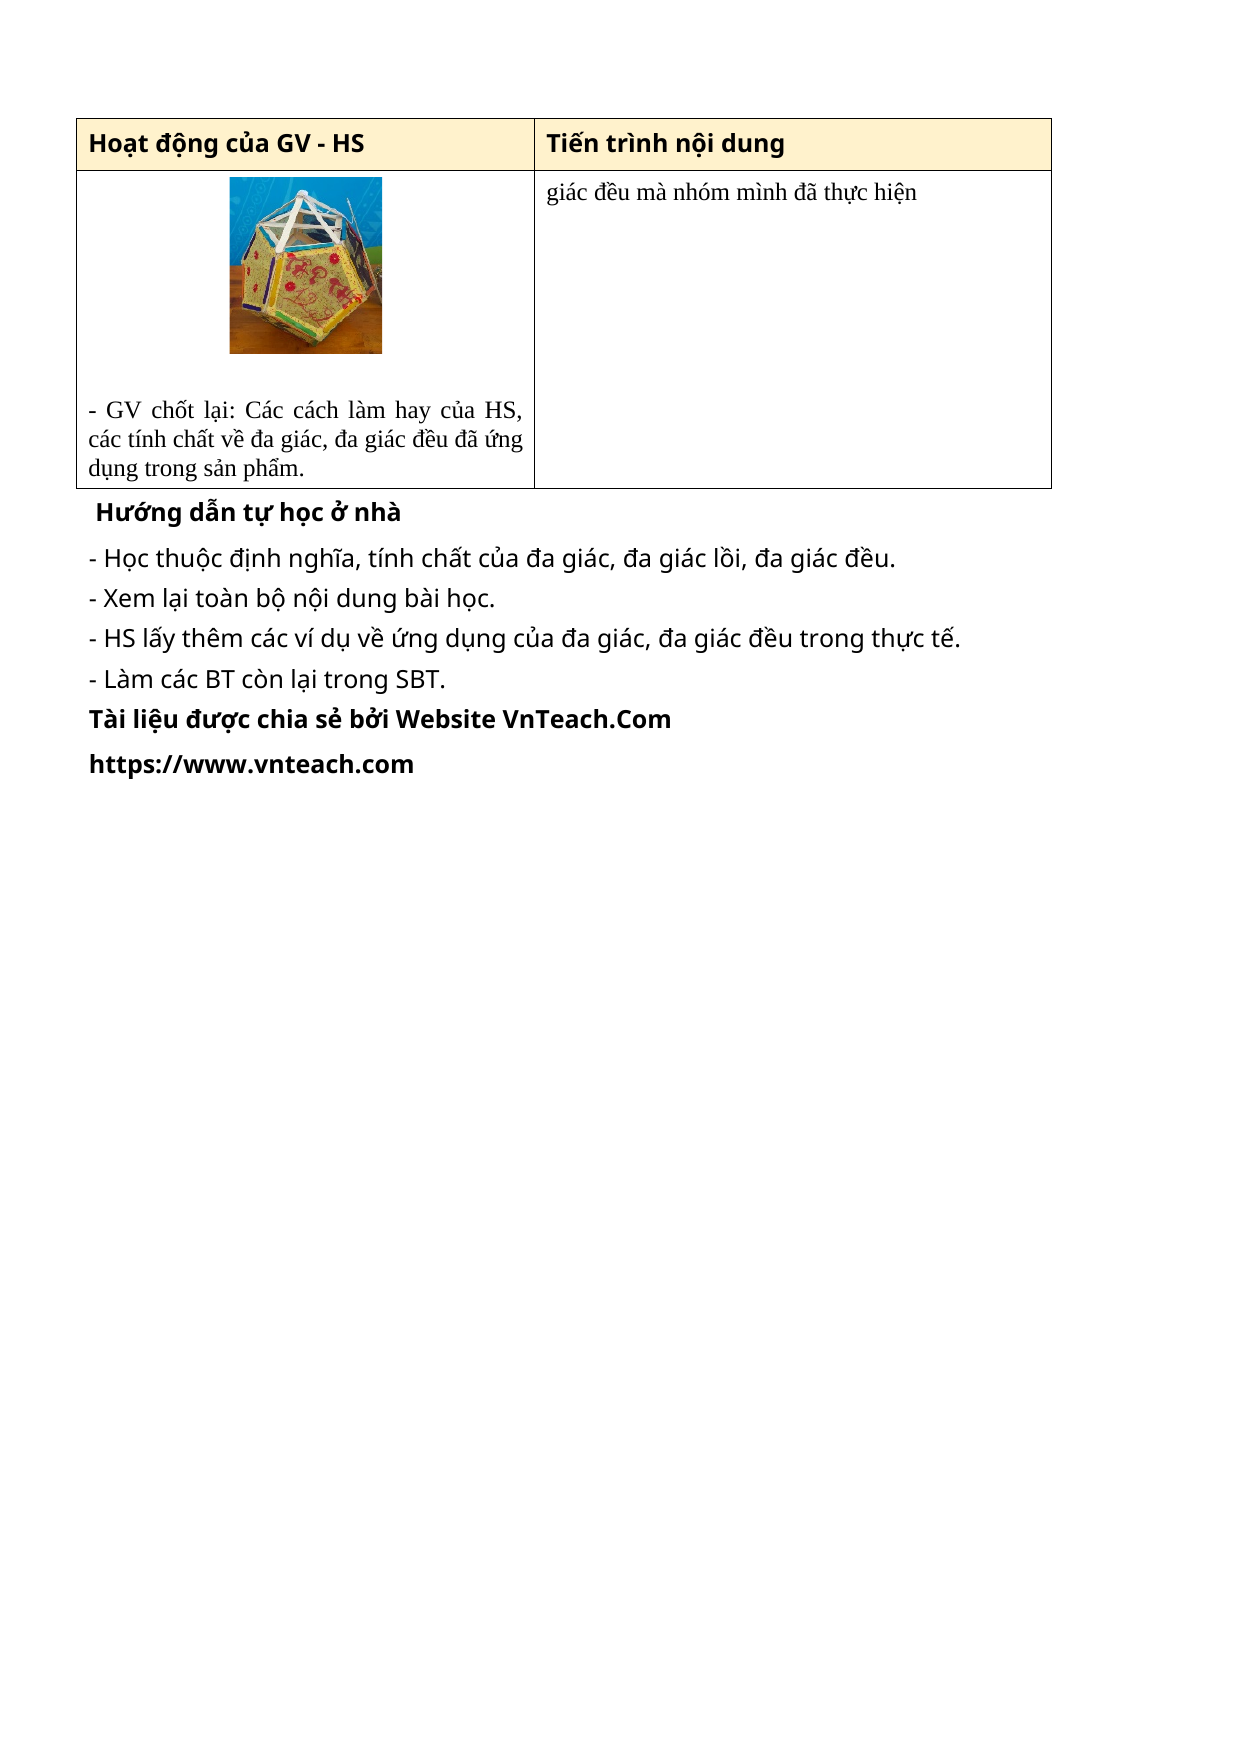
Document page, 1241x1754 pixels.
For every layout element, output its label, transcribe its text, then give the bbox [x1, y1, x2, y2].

table_header Hoạt động của GV - HS [77, 119, 534, 170]
text Hướng dẫn tự học ở nhà [89, 495, 1063, 529]
text - Làm các BT còn lại trong SBT. [89, 661, 1063, 696]
text - Xem lại toàn bộ nội dung bài học. [89, 581, 1063, 615]
table_header Tiến trình nội dung [535, 119, 1051, 170]
text https://www.vnteach.com [89, 747, 1063, 781]
text Tài liệu được chia sẻ bởi Website VnTeach.Com [89, 702, 1063, 736]
text - HS lấy thêm các ví dụ về ứng dụng của đa giác, đa giác đều trong thực tế. [89, 621, 1063, 655]
picture [229, 190, 383, 354]
text - Học thuộc định nghĩa, tính chất của đa giác, đa giác lồi, đa giác đều. [89, 541, 1063, 574]
